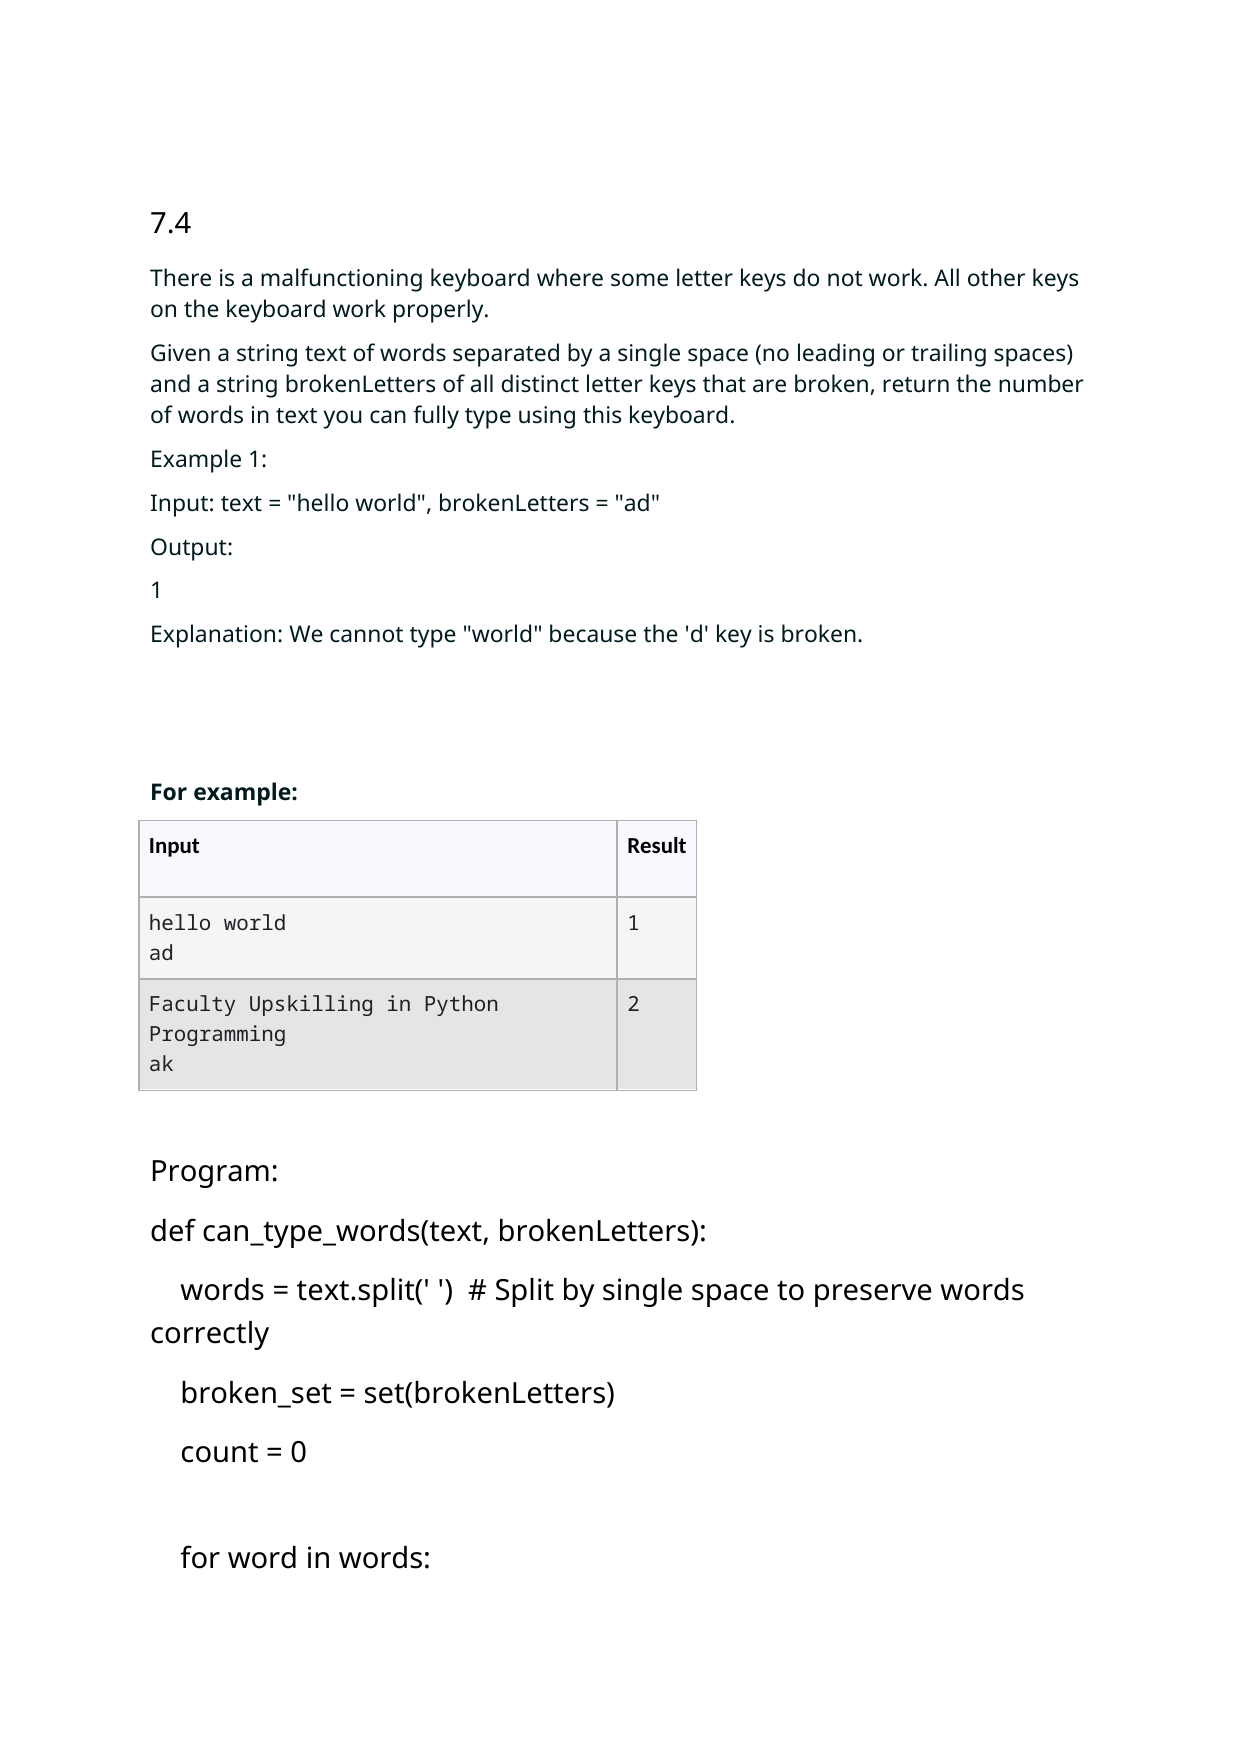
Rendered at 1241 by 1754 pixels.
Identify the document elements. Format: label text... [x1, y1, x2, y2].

text def can_type_words(text, brokenLetters): [150, 1210, 1090, 1250]
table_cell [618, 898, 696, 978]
text count = 0 [150, 1431, 1090, 1471]
text Input: text = "hello world", brokenLetters = "ad" [150, 487, 1090, 518]
text 7.4 [150, 202, 1090, 242]
text 1 [150, 574, 1090, 605]
text Given a string text of words separated by a single space (no leading or trailing spaces) and a string brokenLetters of all distinct letter keys that are broken, return the number of words in text you can fully type using this keyboard. [150, 337, 1090, 430]
text for word in words: [150, 1538, 1090, 1577]
text There is a malfunctioning keyboard where some letter keys do not work. All other keys on the keyboard work properly. [150, 262, 1090, 324]
text Example 1: [150, 443, 1090, 474]
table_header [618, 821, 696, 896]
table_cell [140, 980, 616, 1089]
text broken_set = set(brokenLetters) [150, 1372, 1090, 1412]
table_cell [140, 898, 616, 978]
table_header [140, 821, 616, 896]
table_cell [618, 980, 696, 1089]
text Output: [150, 530, 1090, 562]
text For example: [150, 776, 1090, 807]
text words = text.split(' ') # Split by single space to preserve words correctly [150, 1269, 1090, 1352]
text Program: [150, 1151, 1090, 1190]
text Explanation: We cannot type "world" because the 'd' key is broken. [150, 618, 1090, 649]
